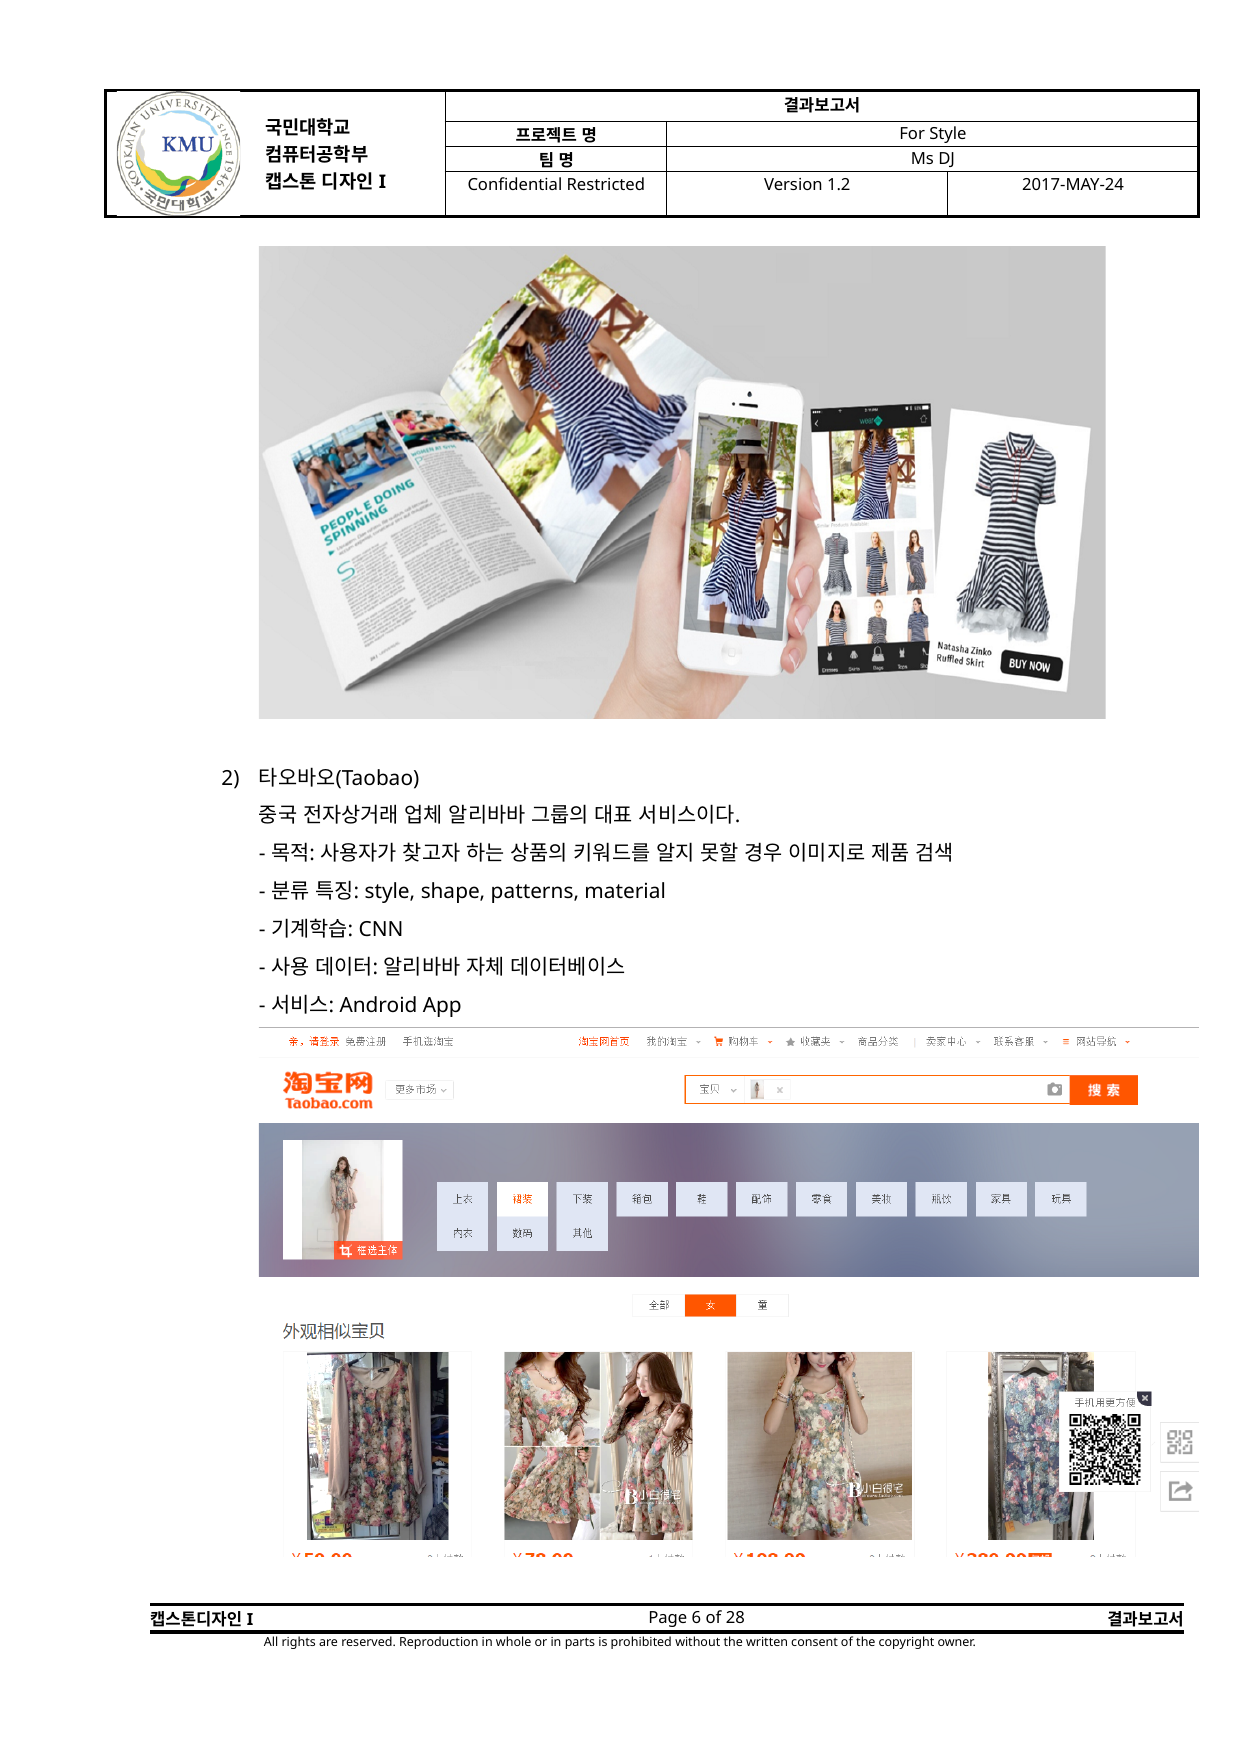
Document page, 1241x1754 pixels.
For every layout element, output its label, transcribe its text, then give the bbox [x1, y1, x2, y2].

picture [258, 1025, 1199, 1557]
picture [258, 246, 1106, 719]
picture [116, 91, 241, 216]
